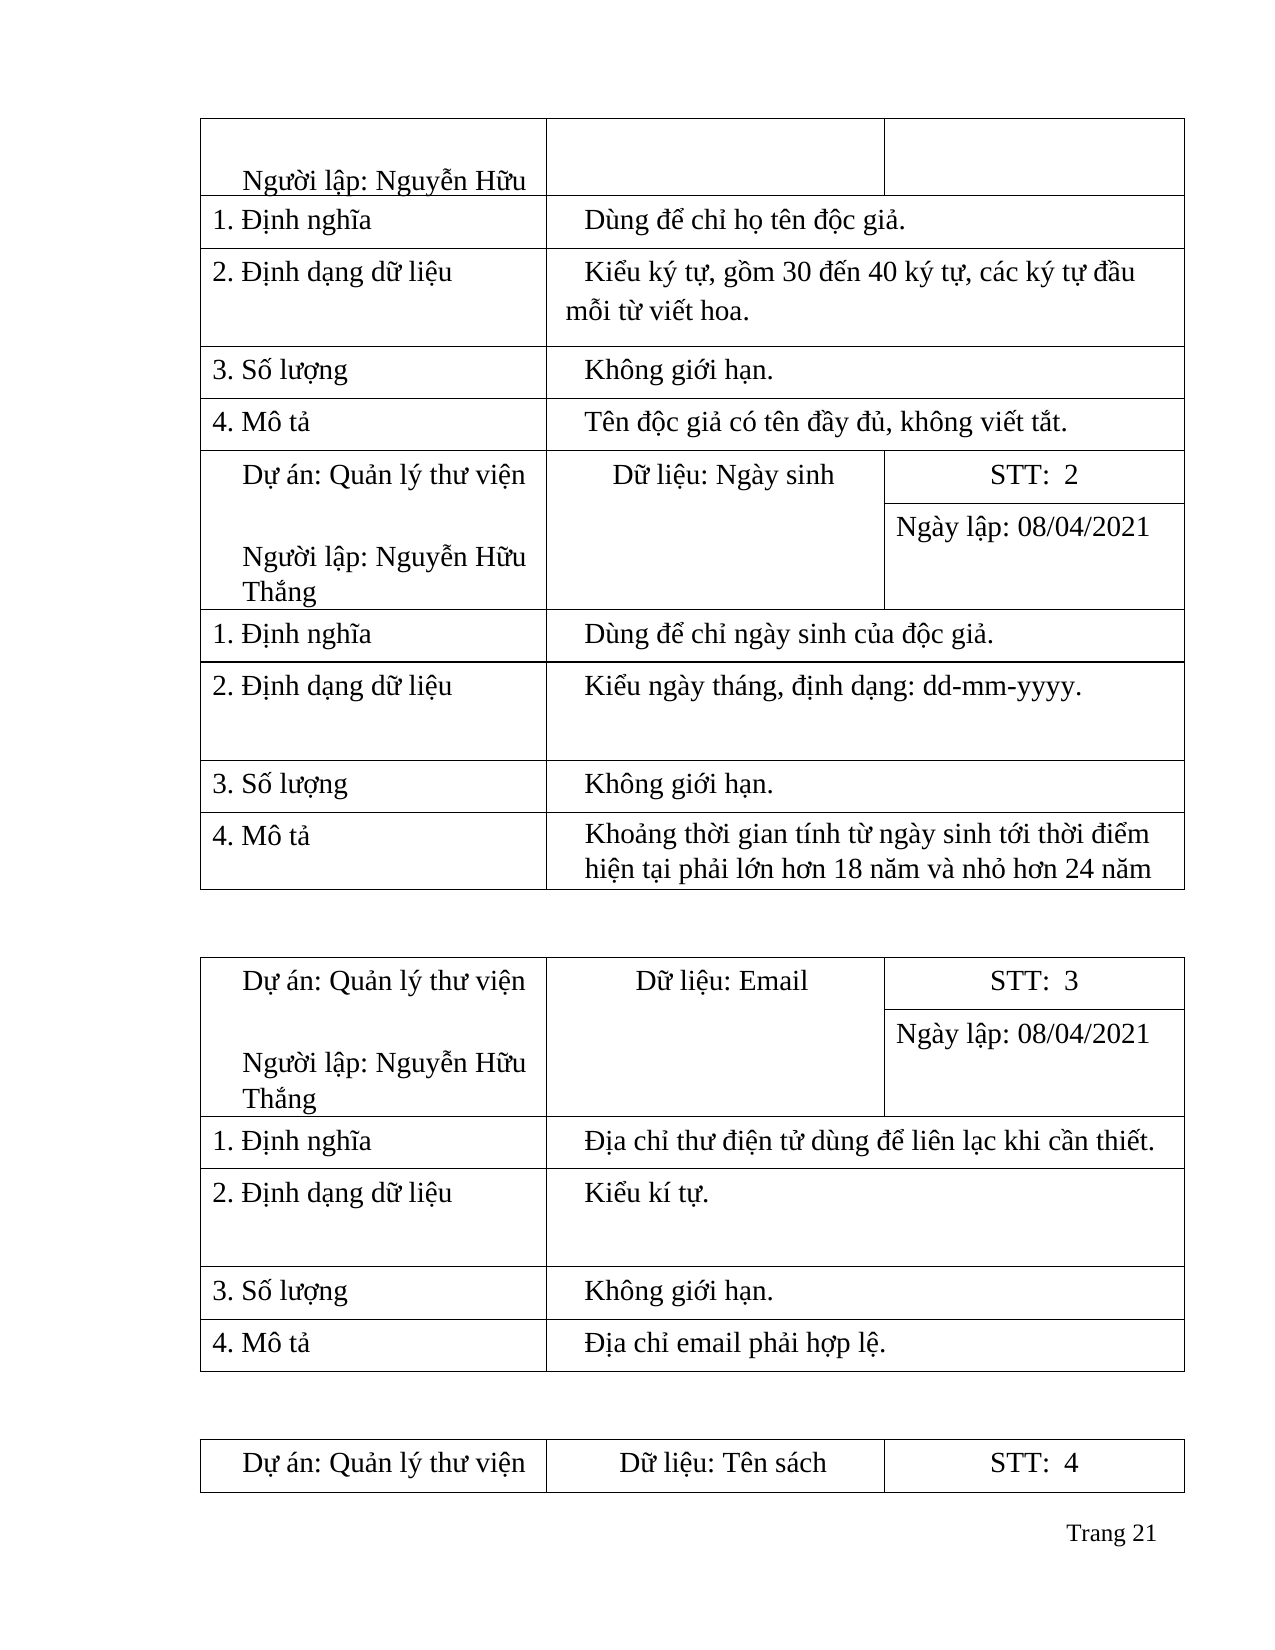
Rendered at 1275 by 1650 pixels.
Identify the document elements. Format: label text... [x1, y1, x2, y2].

table_header Dữ liệu: Email [547, 958, 884, 1116]
table_cell 3. Số lượng [201, 347, 546, 398]
table_cell 1. Định nghĩa [201, 610, 546, 661]
table_cell 4. Mô tả [201, 1320, 546, 1371]
table_cell Dự án: Quản lý thư viện Người lập: Nguyễn Hữu Thắng [201, 451, 546, 609]
table_cell 2. Định dạng dữ liệu [201, 249, 546, 346]
table_cell Không giới hạn. [547, 761, 1184, 812]
table_cell 3. Số lượng [201, 1267, 546, 1318]
table_cell Không giới hạn. [547, 1267, 1184, 1318]
table_header Dự án: Quản lý thư viện Người lập: Nguyễn Hữu Thắng [201, 958, 546, 1116]
table_cell Khoảng thời gian tính từ ngày sinh tới thời điểm hiện tại phải lớn hơn 18 năm và nhỏ hơn 24 năm [547, 813, 1184, 889]
table_cell Địa chỉ thư điện tử dùng để liên lạc khi cần thiết. [547, 1117, 1184, 1168]
table_cell Dữ liệu: Ngày sinh [547, 451, 884, 609]
table_cell Ngày lập: 08/04/2021 [885, 1010, 1184, 1116]
table_header STT: 4 [885, 1440, 1184, 1492]
table_header Dữ liệu: Tên sách [547, 1440, 884, 1492]
table_cell 3. Số lượng [201, 761, 546, 812]
table_cell 4. Mô tả [201, 399, 546, 450]
table_cell 1. Định nghĩa [201, 1117, 546, 1168]
table_cell Địa chỉ email phải hợp lệ. [547, 1320, 1184, 1371]
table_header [201, 1440, 546, 1492]
table_cell Dùng để chỉ ngày sinh của độc giả. [547, 610, 1184, 661]
table_cell 2. Định dạng dữ liệu [201, 1169, 546, 1266]
table_cell Dùng để chỉ họ tên độc giả. [547, 196, 1184, 248]
table_header STT: 3 [885, 958, 1184, 1009]
table_cell STT: 2 [885, 451, 1184, 502]
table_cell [885, 119, 1184, 195]
table_cell Kiểu kí tự. [547, 1169, 1184, 1266]
table_cell Kiểu ngày tháng, định dạng: dd-mm-yyyy. [547, 663, 1184, 759]
table_cell Ngày lập: 08/04/2021 [885, 504, 1184, 609]
table_cell Tên độc giả có tên đầy đủ, không viết tắt. [547, 399, 1184, 450]
table_cell 2. Định dạng dữ liệu [201, 663, 546, 759]
table_cell Không giới hạn. [547, 347, 1184, 398]
table_cell 4. Mô tả [201, 813, 546, 889]
table_cell 1. Định nghĩa [201, 196, 546, 248]
table_cell Kiểu ký tự, gồm 30 đến 40 ký tự, các ký tự đầu mỗi từ viết hoa. [547, 249, 1184, 346]
